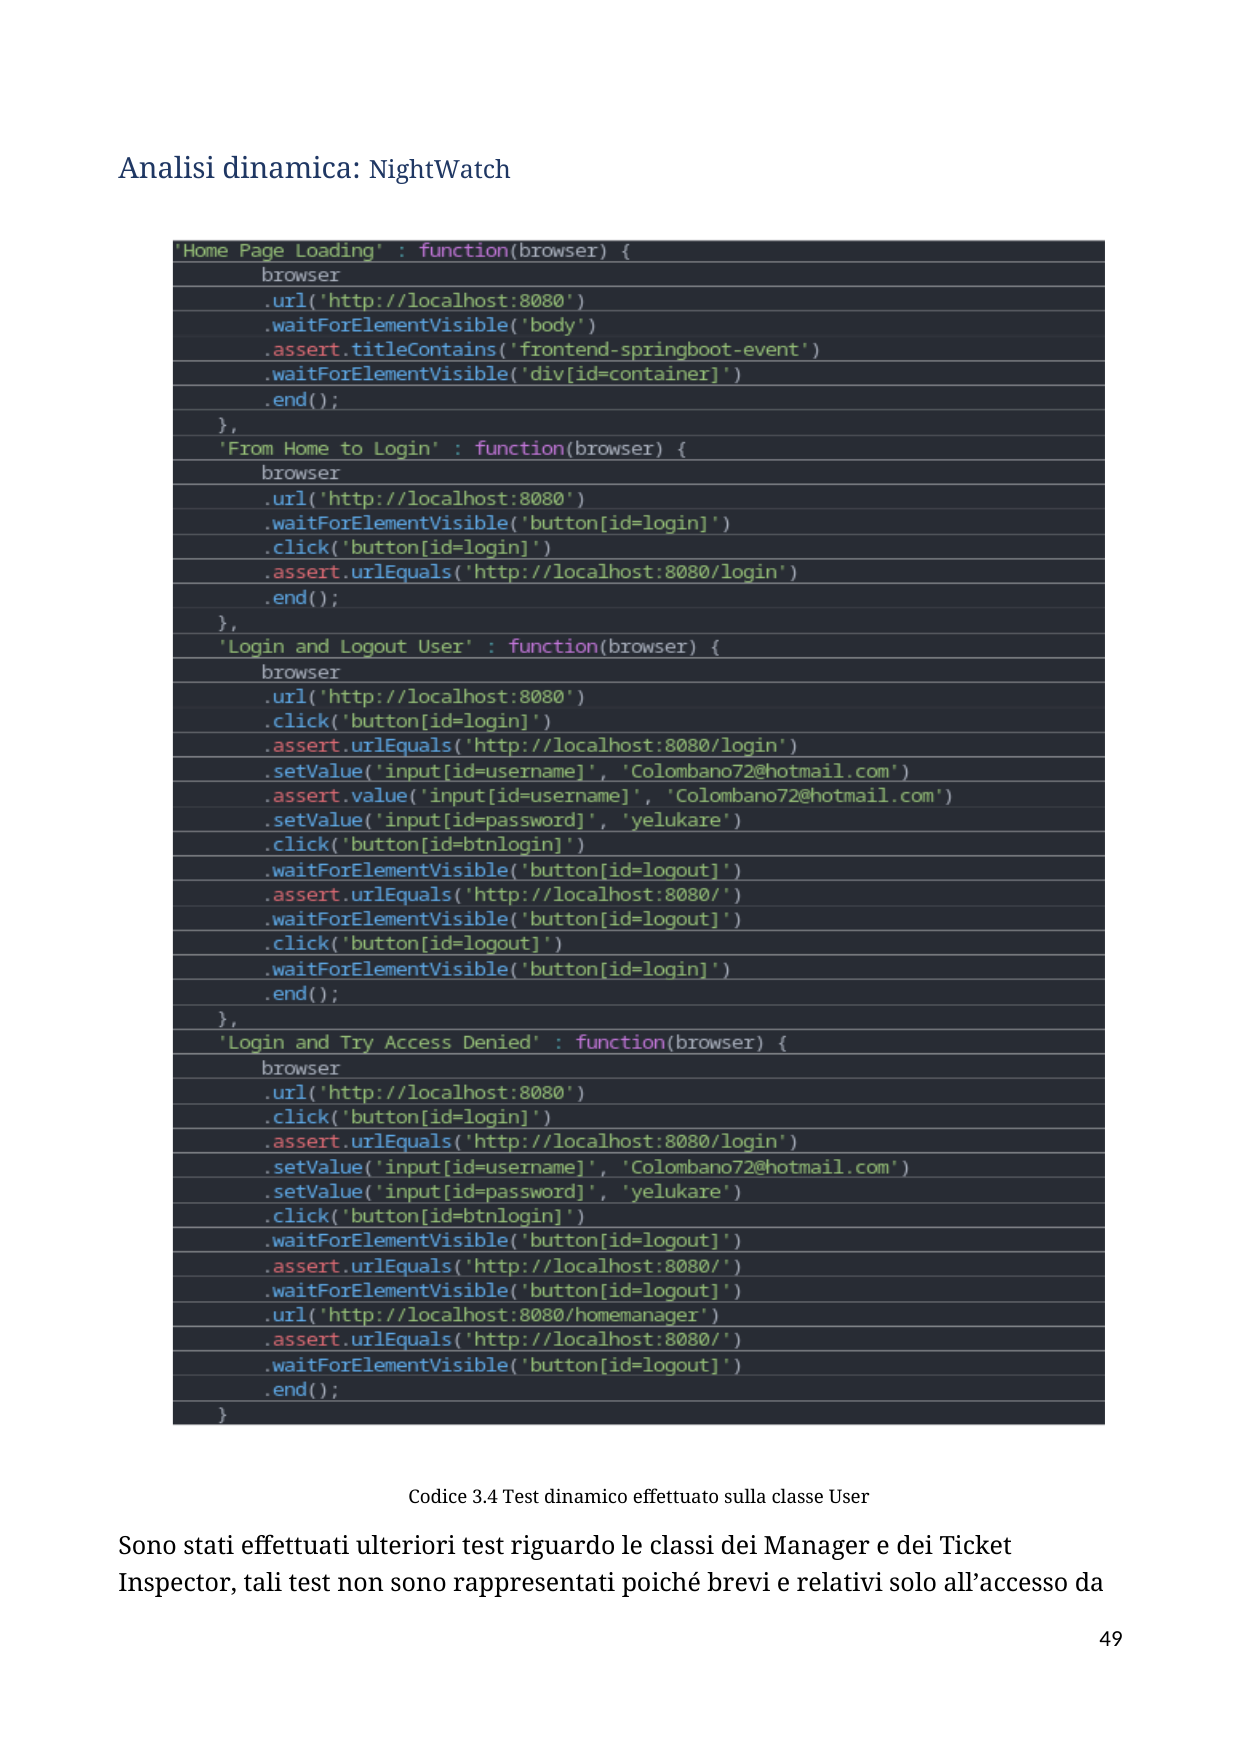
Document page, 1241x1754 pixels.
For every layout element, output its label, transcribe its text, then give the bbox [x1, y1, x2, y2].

subtitle Analisi dinamica: NightWatch [118, 148, 1122, 187]
text Codice 3.4 Test dinamico effettuato sulla classe User [156, 1483, 1122, 1509]
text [118, 1527, 1122, 1598]
